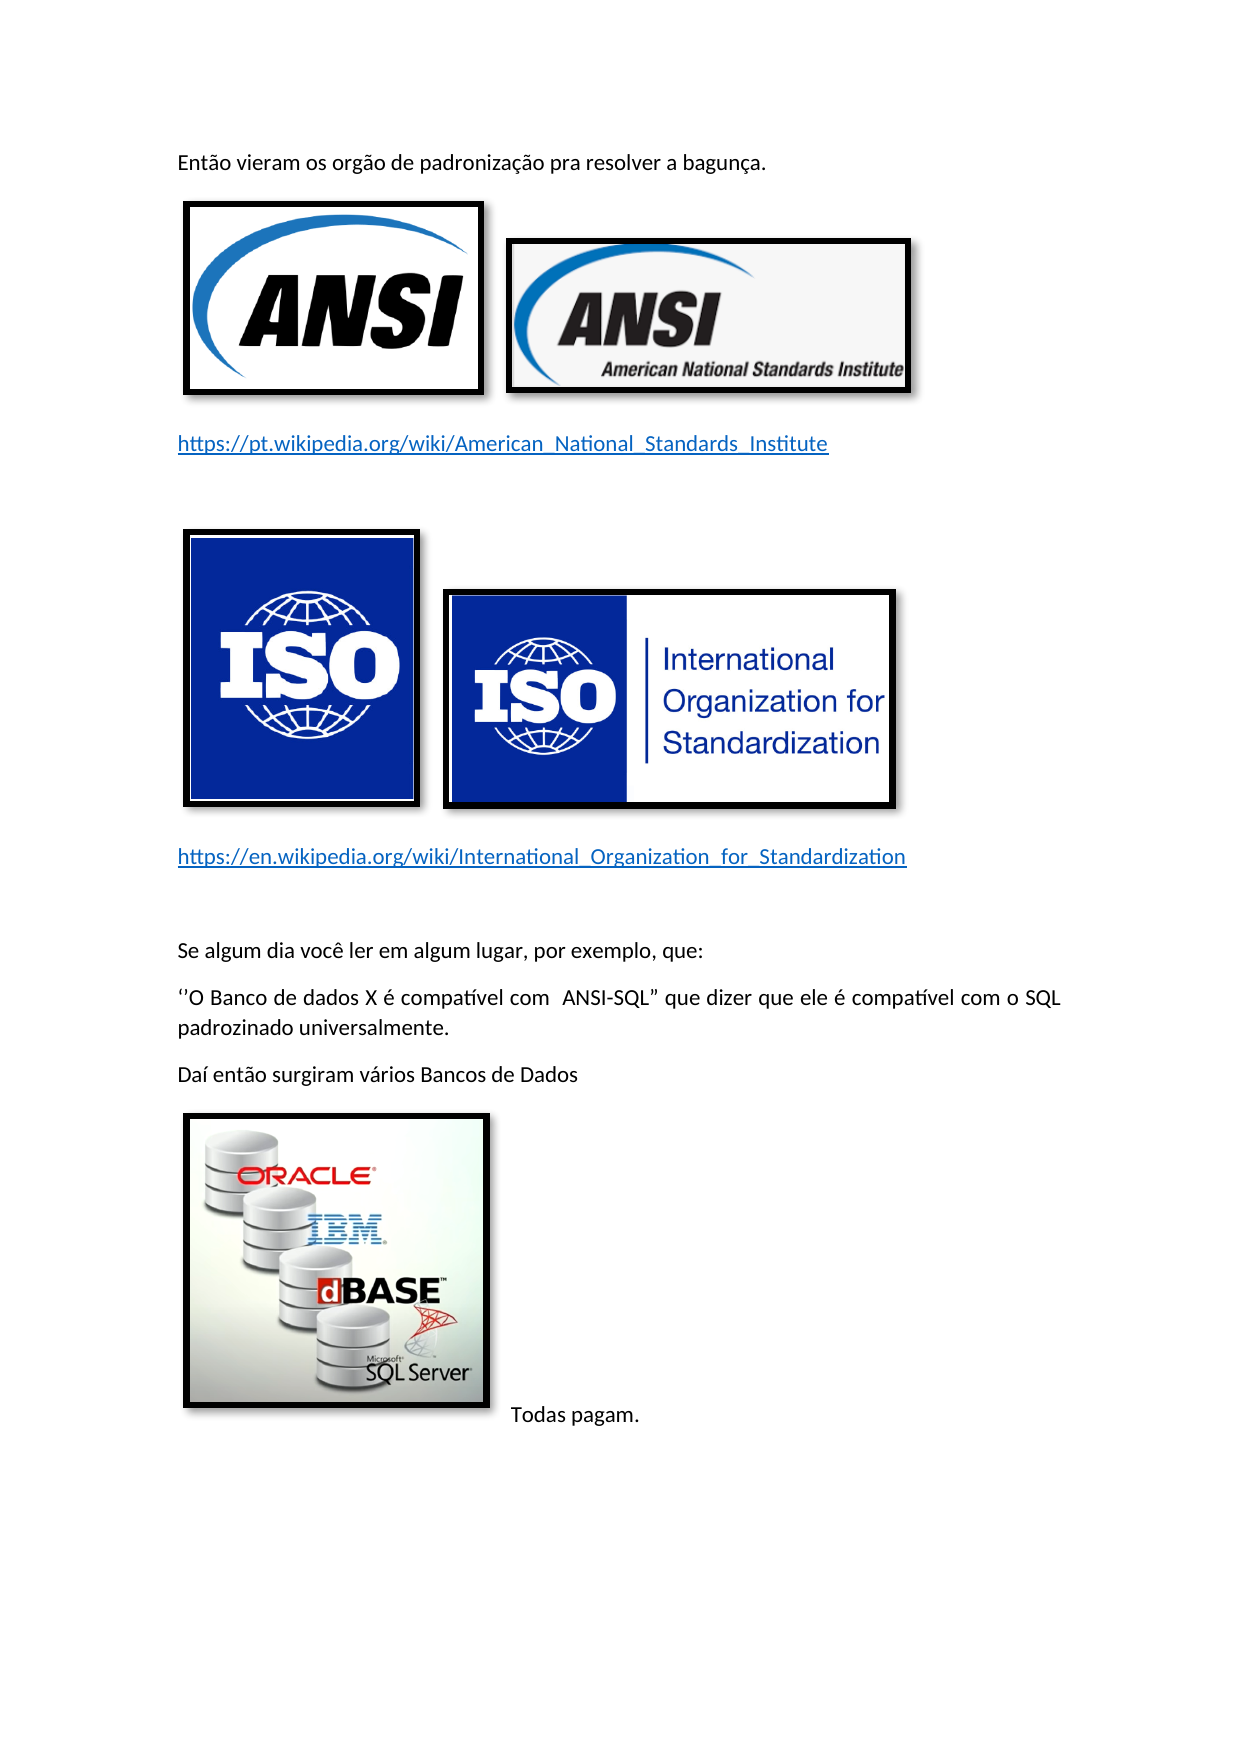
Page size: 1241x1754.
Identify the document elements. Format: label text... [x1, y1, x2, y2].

text Se algum dia você ler em algum lugar, por exemplo, que: [177, 936, 1063, 964]
picture [449, 595, 889, 802]
text https://en.wikipedia.org/wiki/International_Organization_for_Standardization [177, 842, 1063, 870]
picture [512, 244, 905, 387]
picture [190, 535, 414, 801]
text ‘’O Banco de dados X é compatível com ANSI-SQL” que dizer que ele é compatível com o SQL padrozinado universalmente. [177, 983, 1063, 1041]
text https://pt.wikipedia.org/wiki/American_National_Standards_Institute [177, 429, 1063, 457]
picture [190, 207, 478, 389]
picture [190, 1119, 483, 1402]
text Daí então surgiram vários Bancos de Dados [177, 1060, 1063, 1088]
text Então vieram os orgão de padronização pra resolver a bagunça. [177, 148, 1063, 176]
